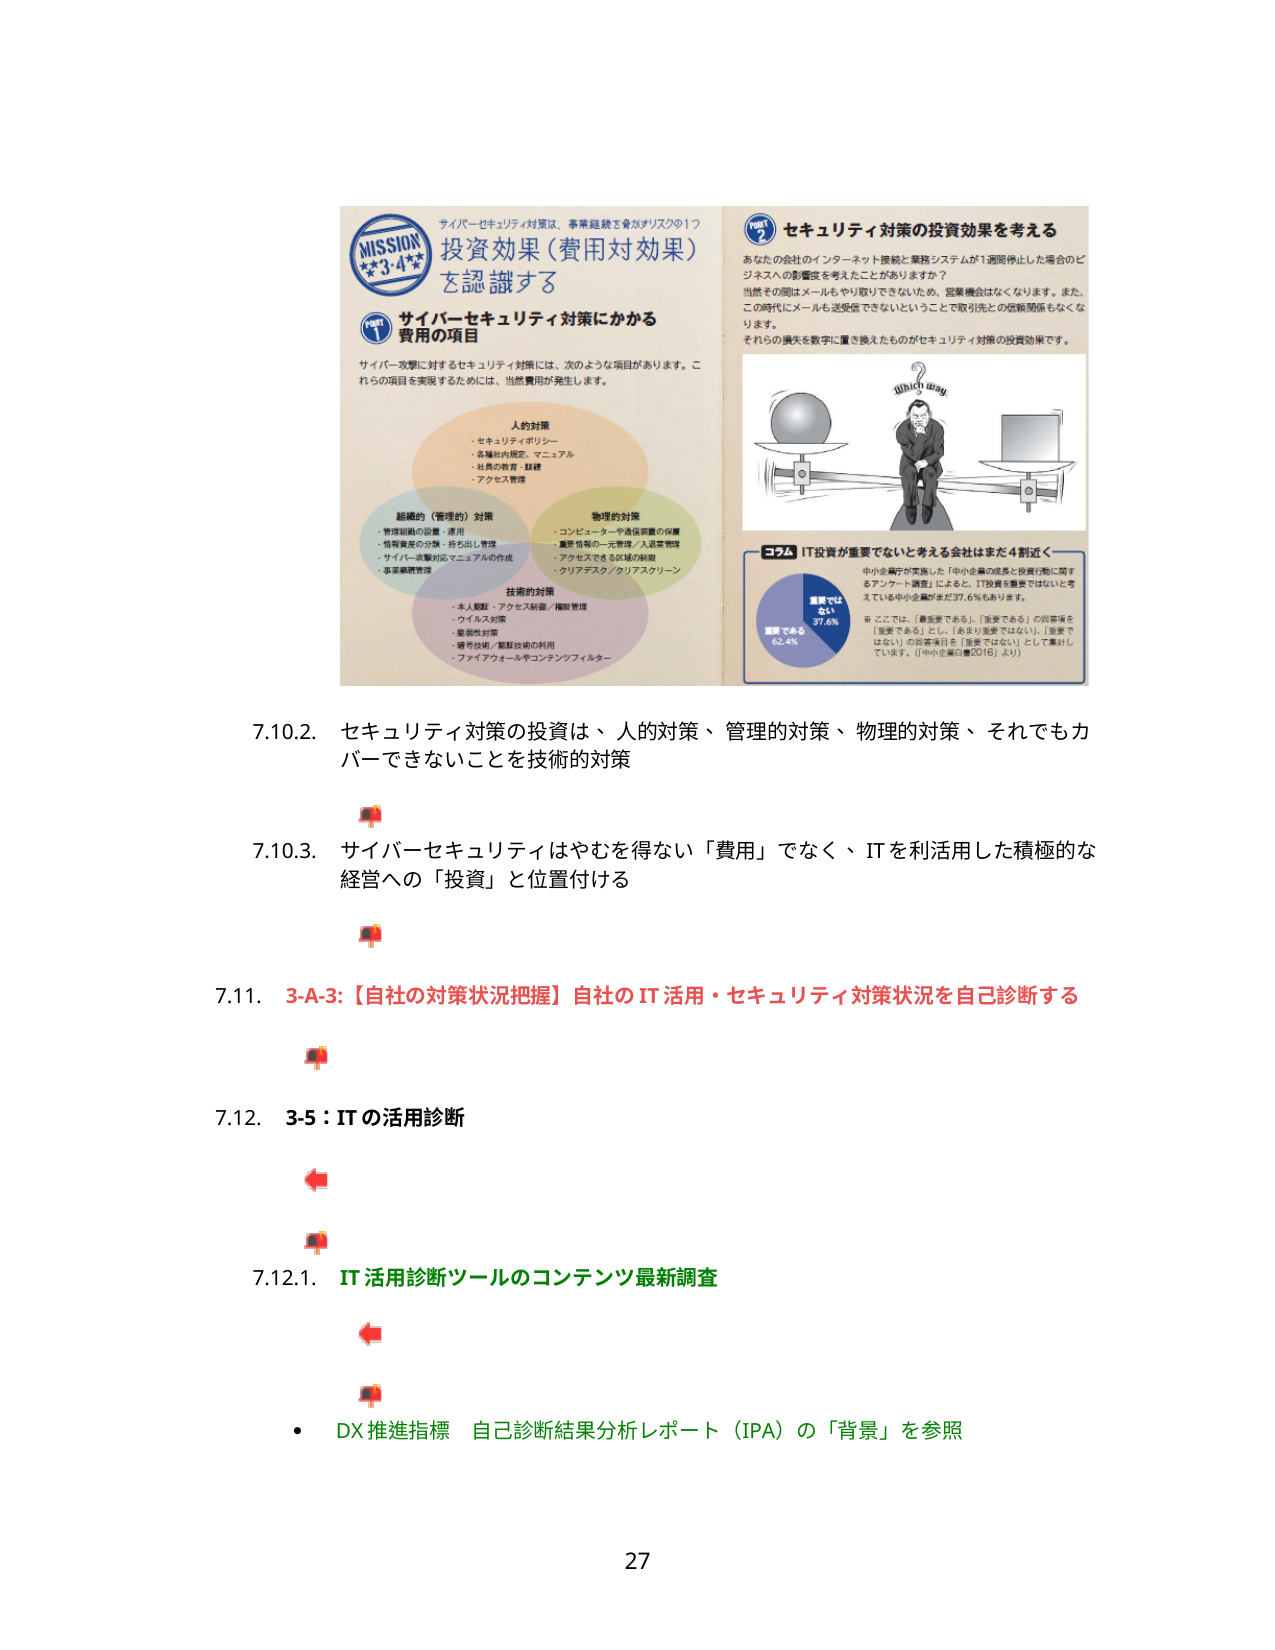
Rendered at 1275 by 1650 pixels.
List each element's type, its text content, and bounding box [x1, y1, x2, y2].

picture [358, 1384, 382, 1408]
list 3-A-3:【自社の対策状況把握】自社のIT活用・セキュリティ対策状況を自己診断する [215, 981, 1098, 1009]
picture [304, 1231, 328, 1255]
picture [304, 1046, 328, 1070]
picture [339, 206, 1089, 686]
list 3-5：ITの活用診断 [215, 1103, 1098, 1131]
list DX推進指標 自己診断結果分析レポート（IPA）の「背景」を参照 [294, 1416, 1098, 1444]
picture [358, 805, 382, 828]
list IT活用診断ツールのコンテンツ最新調査 [252, 1263, 1098, 1291]
list サイバーセキュリティはやむを得ない「費用」でなく、 ITを利活用した積極的な経営への「投資」と位置付ける [252, 836, 1098, 893]
picture [358, 924, 382, 948]
picture [304, 1168, 328, 1192]
picture [358, 1322, 382, 1346]
list セキュリティ対策の投資は、 人的対策、 管理的対策、 物理的対策、 それでもカバーできないことを技術的対策 [252, 717, 1098, 774]
